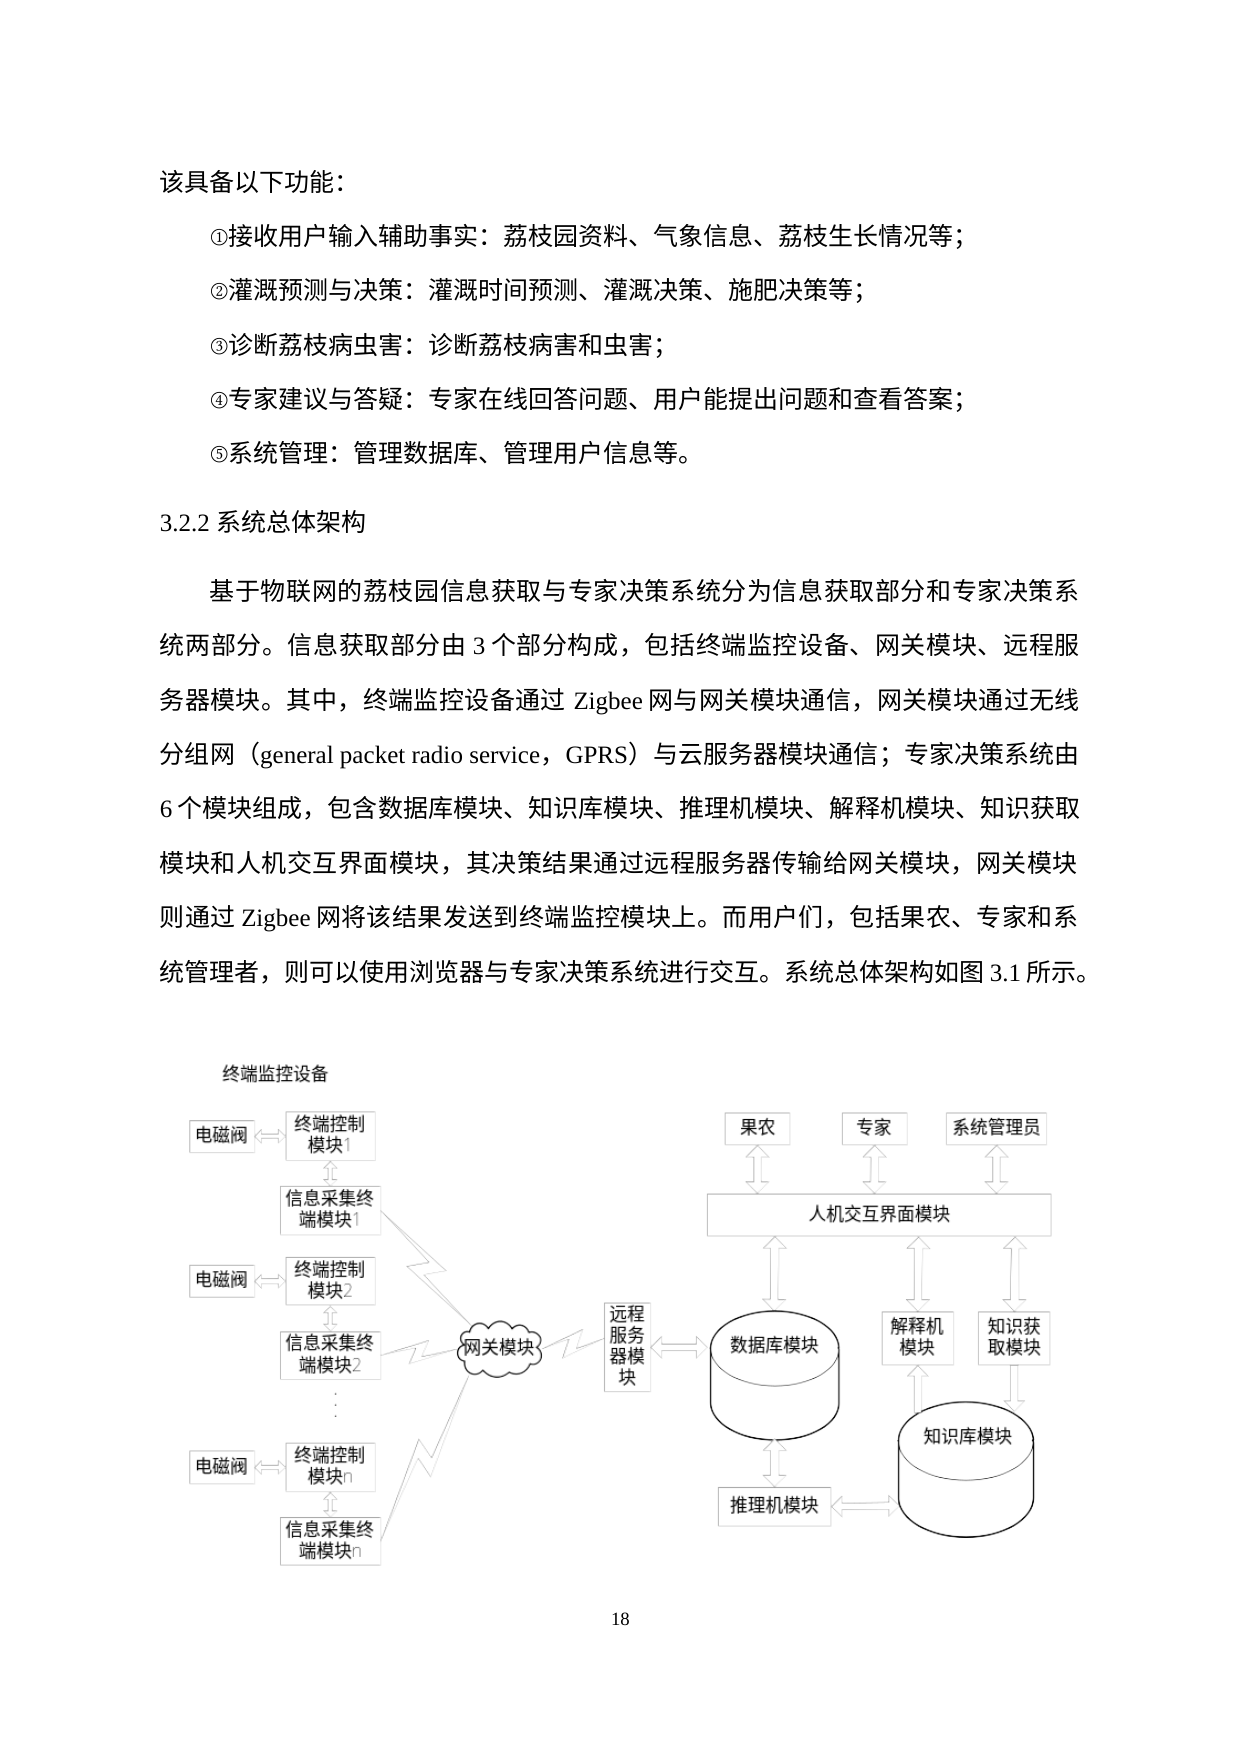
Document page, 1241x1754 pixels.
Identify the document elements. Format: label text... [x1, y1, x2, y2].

text ⑤系统管理：管理数据库、管理用户信息等。 [159, 434, 1081, 470]
text ③诊断荔枝病虫害：诊断荔枝病害和虫害； [159, 325, 1081, 361]
text ①接收用户输入辅助事实：荔枝园资料、气象信息、荔枝生长情况等； [159, 216, 1081, 253]
text ②灌溉预测与决策：灌溉时间预测、灌溉决策、施肥决策等； [159, 271, 1081, 307]
text 基于物联网的荔枝园信息获取与专家决策系统分为信息获取部分和专家决策系统两部分。信息获取部分由3个部分构成，包括终端监控设备、网关模块、远程服务器模块。其中，终端监控设备通过 Zigbee网与网关模块通信，网关模块通过无线分组网（general packet radio service，GPRS）与云服务器模块通信；专家决策系统由6个模块组成，包含数据库模块、知识库模块、推理机模块、解释机模块、知识获取模块和人机交互界面模块，其决策结果通过远程服务器传输给网关模块，网关模块则通过Zigbee网将该结果发送到终端监控模块上。而用户们，包括果农、专家和系统管理者，则可以使用浏览器与专家决策系统进行交互。系统总体架构如图3.1所示。 [159, 571, 1081, 988]
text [159, 162, 1081, 198]
text ④专家建议与答疑：专家在线回答问题、用户能提出问题和查看答案； [159, 379, 1081, 416]
subtitle 3.2.2 系统总体架构 [159, 488, 1081, 553]
